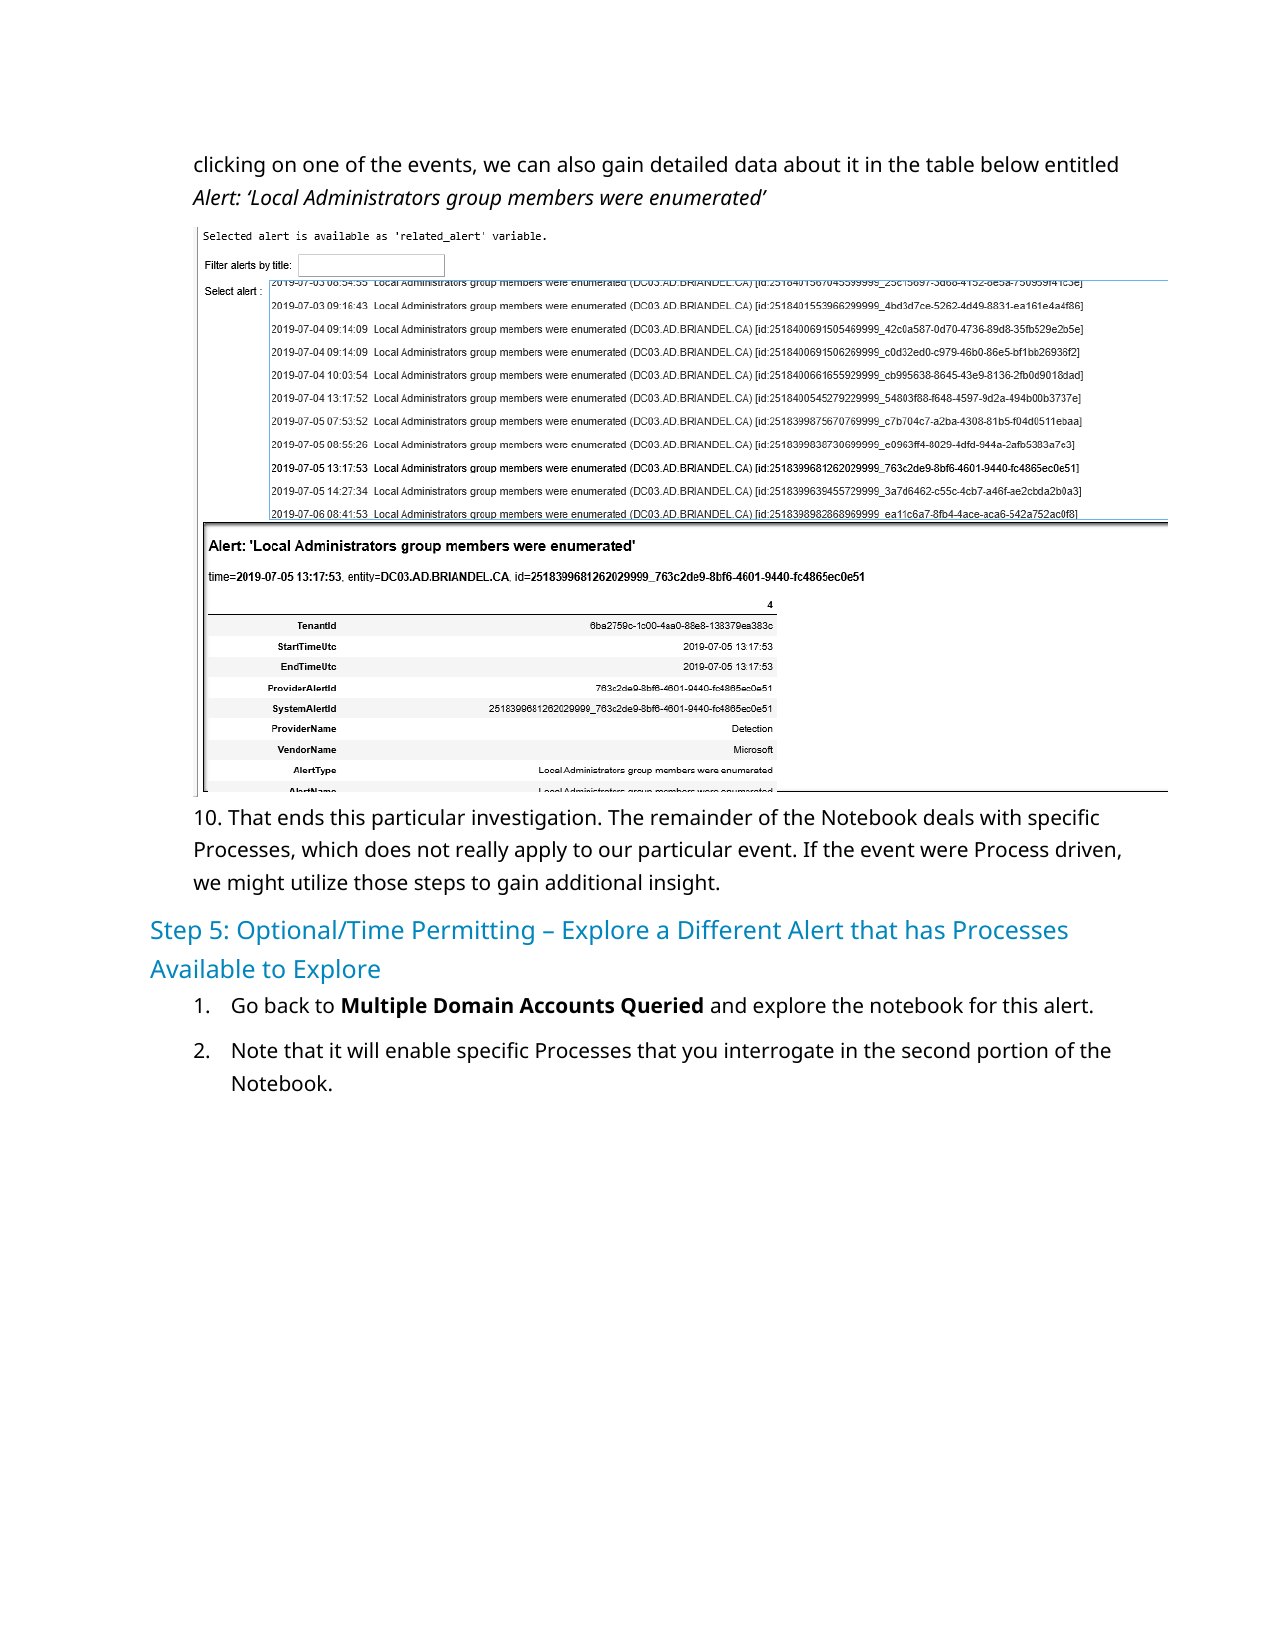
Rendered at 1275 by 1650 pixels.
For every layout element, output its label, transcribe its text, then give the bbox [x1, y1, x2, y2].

subtitle Step 5: Optional/Time Permitting – Explore a Different Alert that has Processes Available to Explore [150, 913, 1125, 986]
list Go back to Multiple Domain Accounts Queried and explore the notebook for this alert. [193, 991, 1125, 1020]
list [156, 150, 1125, 211]
text 10. That ends this particular investigation. The remainder of the Notebook deals with specific Processes, which does not really apply to our particular event. If the event were Process driven, we might utilize those steps to gain additional insight. [193, 799, 1125, 896]
list Note that it will enable specific Processes that you interrogate in the second portion of the Notebook. [193, 1036, 1125, 1097]
picture [193, 227, 1168, 799]
